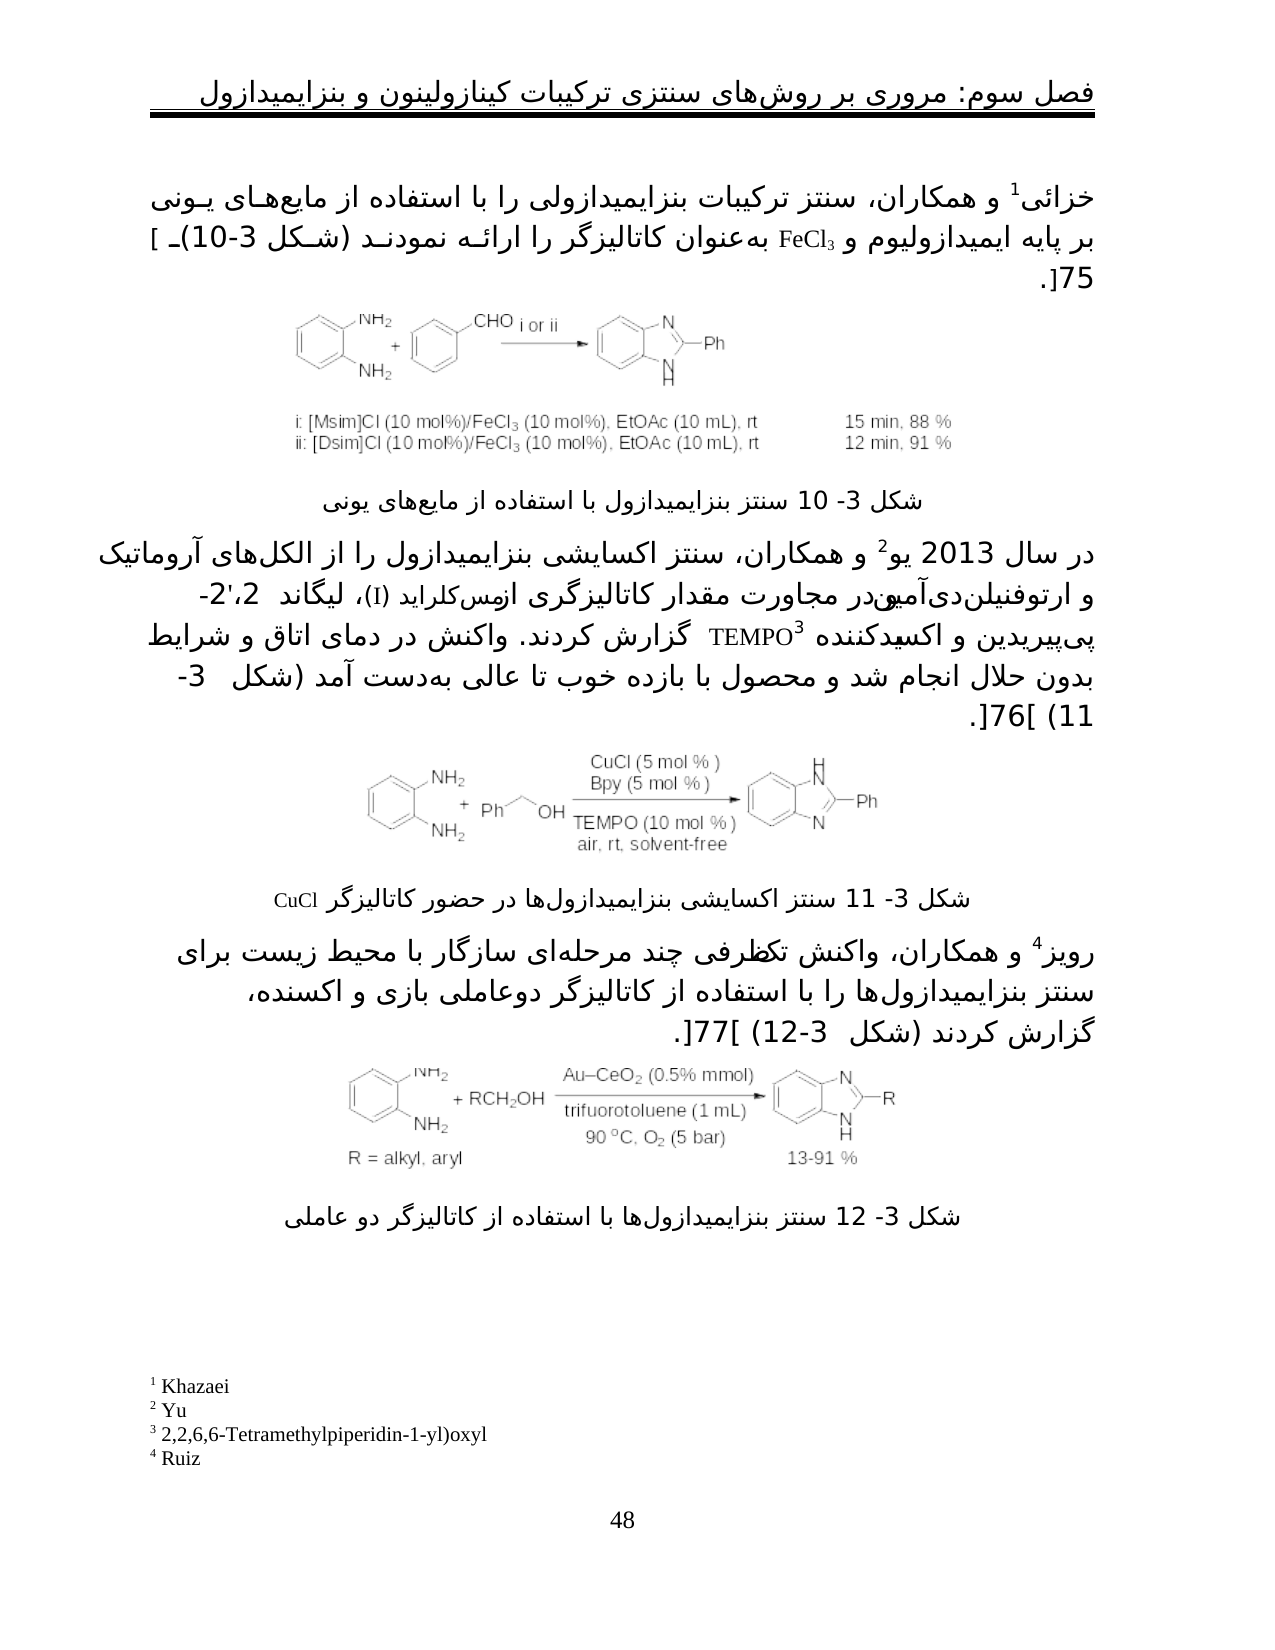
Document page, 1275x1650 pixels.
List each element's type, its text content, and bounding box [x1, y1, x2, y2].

text خزائی و همکاران، سنتز ترکیبات بنزایمیدازولی را با استفاده از مايع‌های يونی بر پايه ايميدازوليوم و FeCl3 به‌عنوان کاتاليزگر را ارائه نمودند (شکل 3-10) ]75[. [150, 180, 1095, 295]
text رویز و همکاران، واکنش تک‌ظرفی چند مرحله‌ای سازگار با محیط زیست برای سنتز بنزایمیدازول‌ها را با استفاده از کاتالیزگر دوعاملی بازی و اکسنده، گزارش کردند (شکل 3-12) ]77[. [150, 934, 1095, 1049]
text شکل 3- 10 سنتز بنزایمیدازول با استفاده از مایع‌های یونی [150, 487, 1095, 516]
text شکل 3- 12 سنتز بنزایمیدازول‌ها با استفاده از کاتالیزگر دو عاملی [150, 1202, 1095, 1231]
text شکل 3- 11 سنتز اکسایشی بنزایمیدازول‌ها در حضور کاتالیزگر CuCl [150, 884, 1095, 913]
text در سال 2013 یو و همکاران، سنتز اکسایشی بنزایمیدازول را از الکل‌های آروماتیک و ارتوفنیلن‌دی‌آمین و در مجاورت مقدار کاتالیزگری از مس‌کلراید (I)، لیگاند 2،'2-پی‌پیریدین و اکسیدکنندهTEMPO گزارش کردند. واکنش‌ در دمای اتاق و شرایط بدون حلال انجام شد و محصول با بازده خوب تا عالی به‌دست آمد (شکل 3-11) ]76[. [150, 537, 1095, 734]
